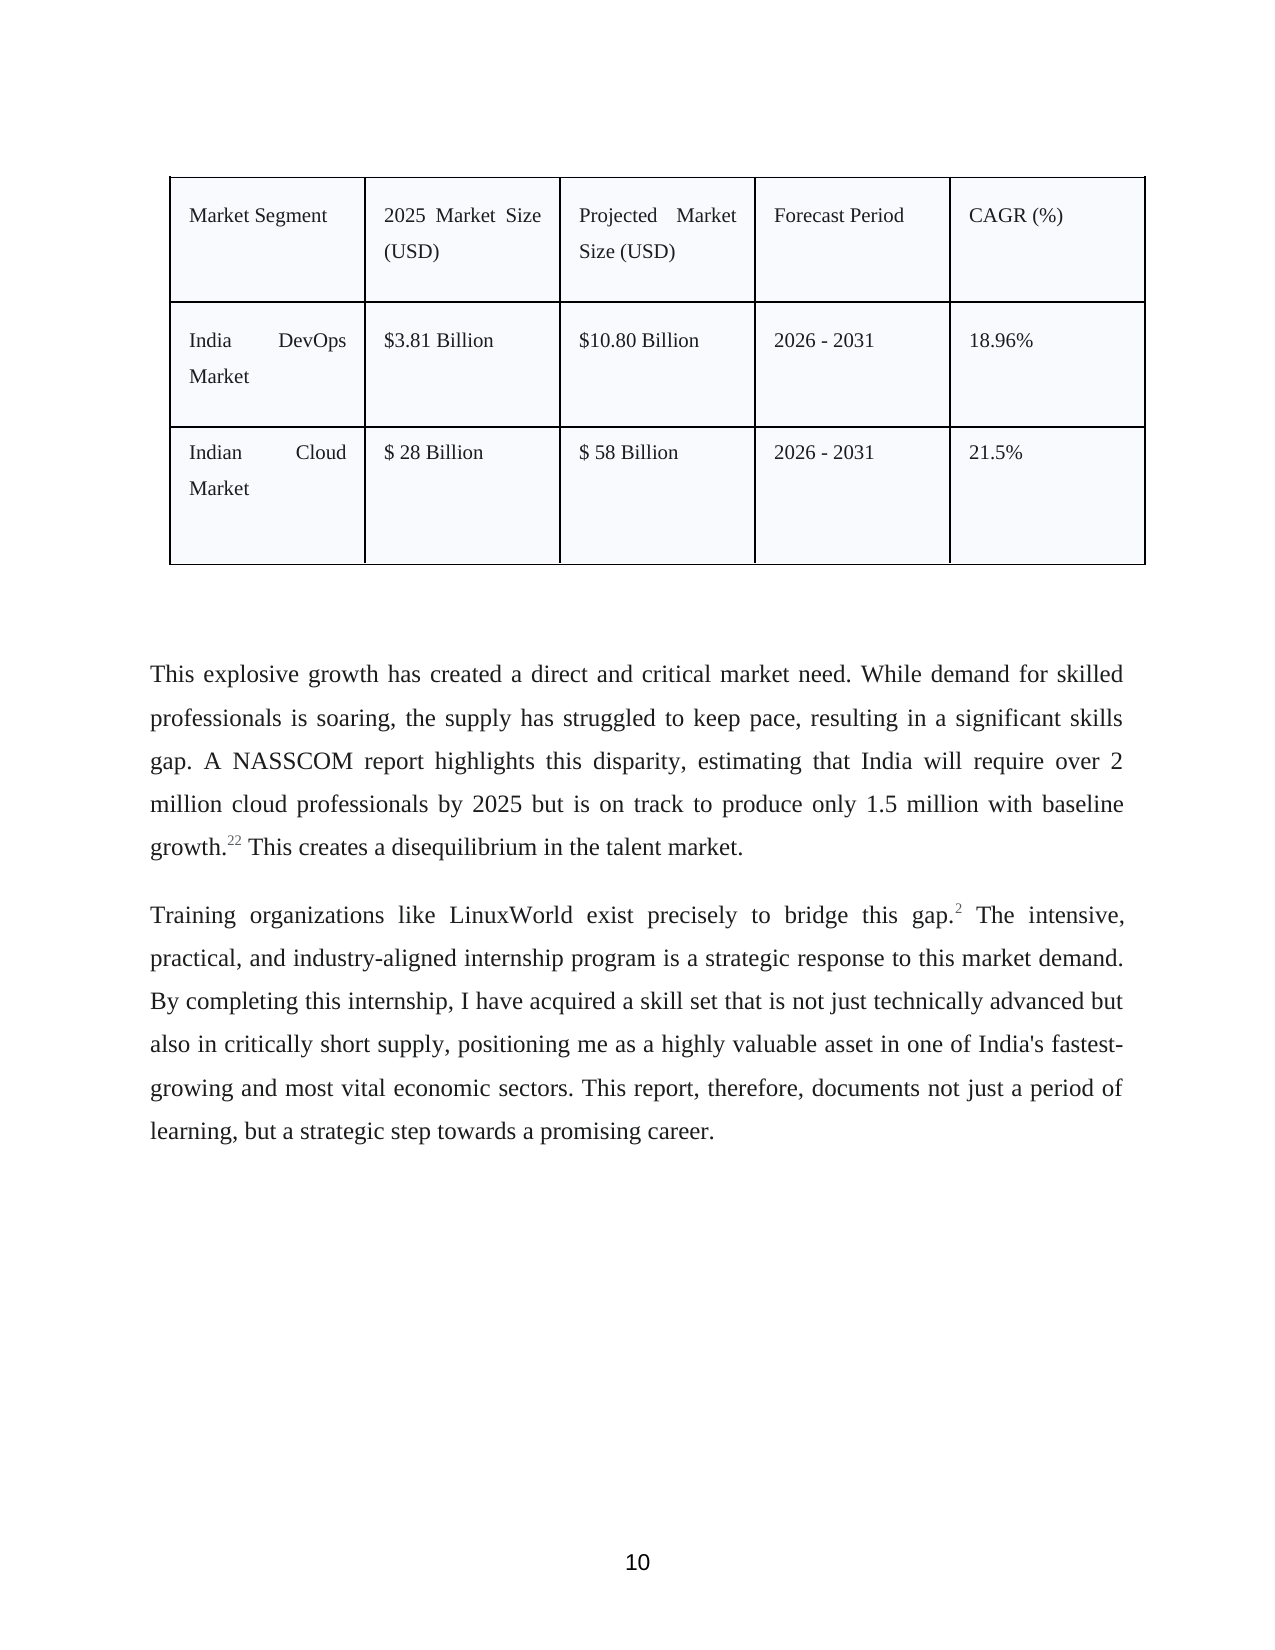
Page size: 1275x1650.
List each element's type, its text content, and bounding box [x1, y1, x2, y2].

table_header Market Segment [171, 178, 364, 301]
table_cell Indian Cloud Market [171, 428, 364, 563]
table_cell 2026 - 2031 [756, 428, 949, 563]
table_cell $ 58 Billion [561, 428, 754, 563]
table_header CAGR (%) [951, 178, 1144, 301]
table_header Forecast Period [756, 178, 949, 301]
table_cell $ 28 Billion [366, 428, 559, 563]
table_cell $10.80 Billion [561, 303, 754, 426]
table_cell 21.5% [951, 428, 1144, 563]
text This explosive growth has created a direct and critical market need. While demand for skilled professionals is soaring, the supply has struggled to keep pace, resulting in a significant skills gap. A NASSCOM report highlights this disparity, estimating that India will require over 2 million cloud professionals by 2025 but is on track to produce only 1.5 million with baseline growth.22 This creates a disequilibrium in the talent market. [150, 659, 1125, 861]
table_cell 2026 - 2031 [756, 303, 949, 426]
table_cell 18.96% [951, 303, 1144, 426]
text Training organizations like LinuxWorld exist precisely to bridge this gap.2 The intensive, practical, and industry-aligned internship program is a strategic response to this market demand. By completing this internship, I have acquired a skill set that is not just technically advanced but also in critically short supply, positioning me as a highly valuable asset in one of India's fastest-growing and most vital economic sectors. This report, therefore, documents not just a period of learning, but a strategic step towards a promising career. [150, 900, 1125, 1144]
table_header Projected Market Size (USD) [561, 178, 754, 301]
table_header 2025 Market Size (USD) [366, 178, 559, 301]
table_cell India DevOps Market [171, 303, 364, 426]
table_cell $3.81 Billion [366, 303, 559, 426]
